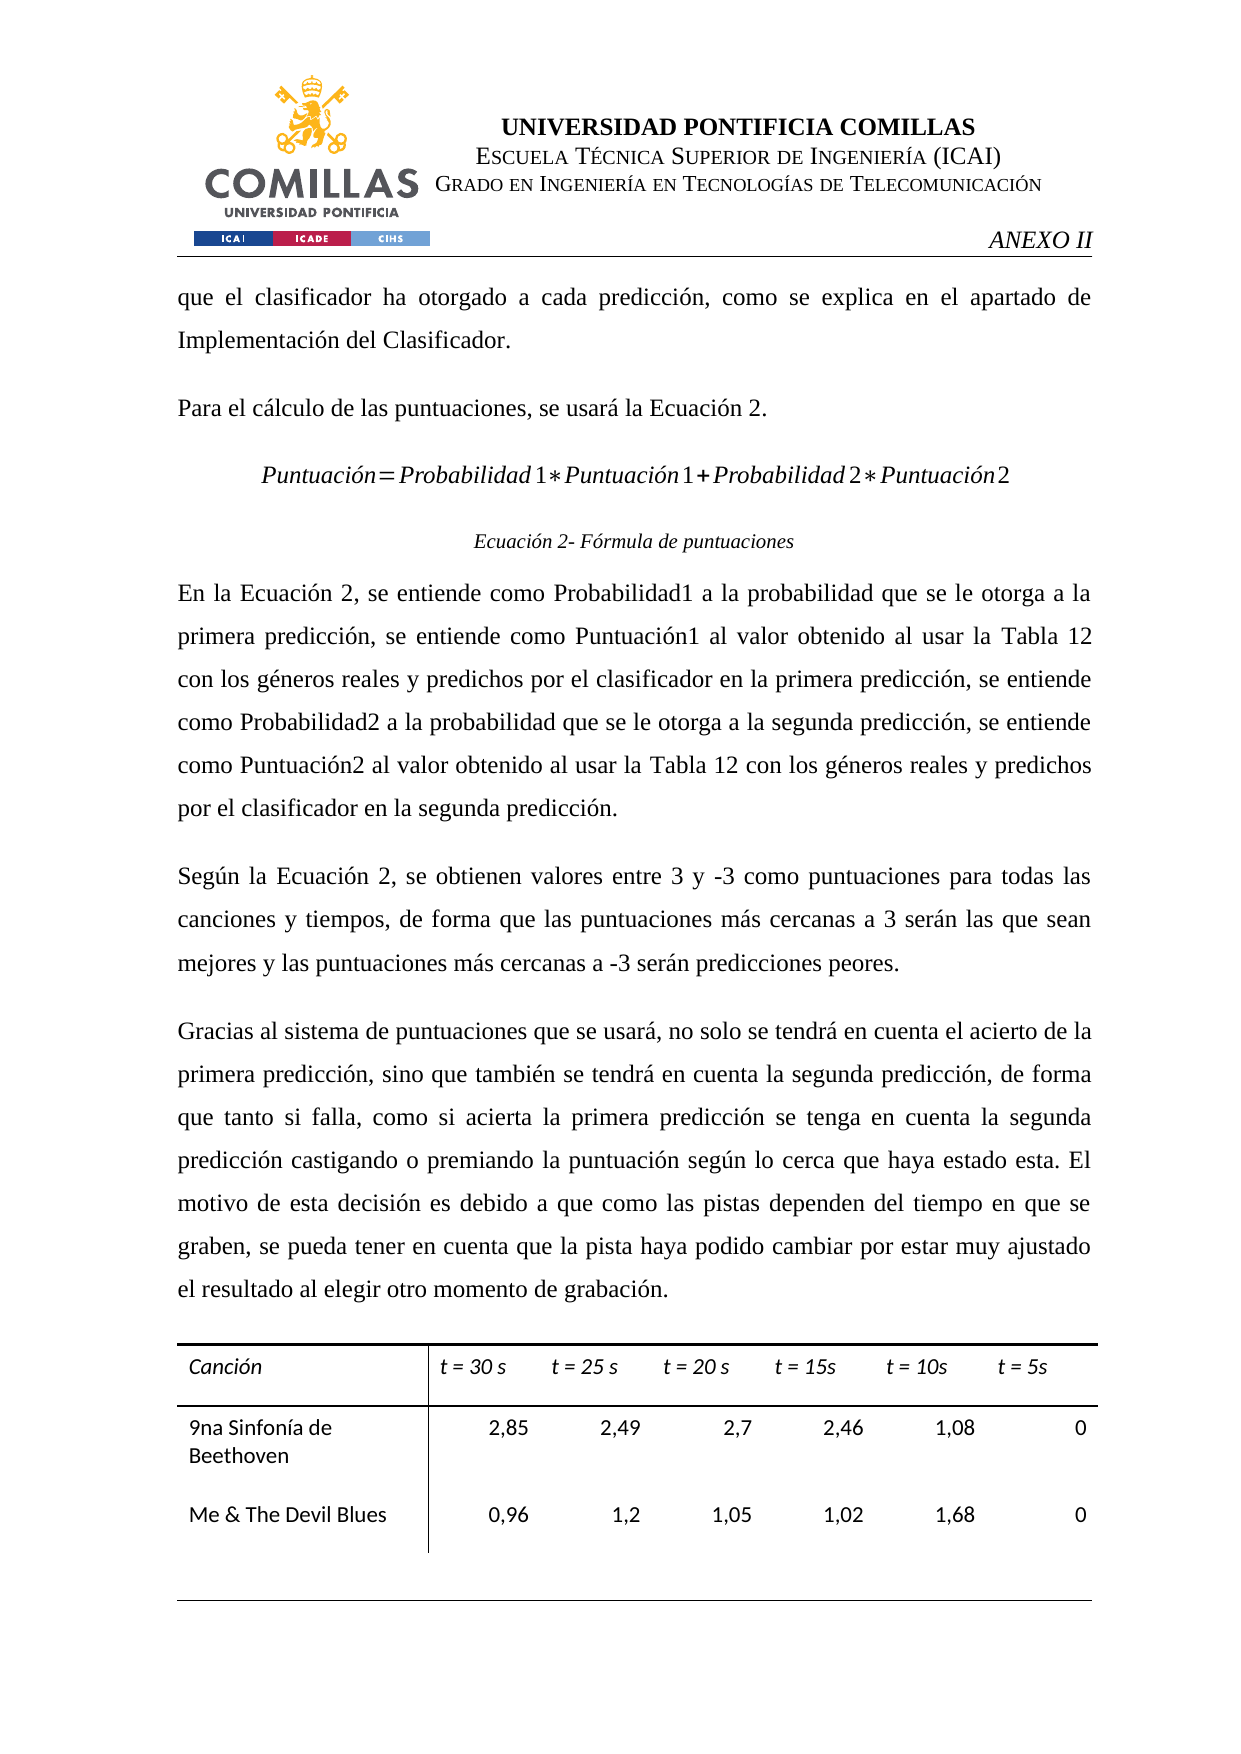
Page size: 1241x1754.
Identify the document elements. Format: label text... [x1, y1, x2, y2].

table_header t = 25 s [540, 1346, 652, 1405]
table_cell 1,02 [763, 1494, 874, 1553]
table_cell 1,05 [652, 1494, 763, 1553]
table_cell 9na Sinfonía de Beethoven [177, 1407, 428, 1494]
table_header t = 30 s [429, 1346, 540, 1405]
table_cell 1,08 [875, 1407, 986, 1494]
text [177, 282, 1092, 353]
table_cell 0 [986, 1494, 1098, 1553]
text Para el cálculo de las puntuaciones, se usará la Ecuación 2. [177, 393, 1092, 422]
table_cell 2,85 [429, 1407, 540, 1494]
table_header t = 15s [763, 1346, 874, 1405]
table_header t = 20 s [652, 1346, 763, 1405]
table_header t = 5s [986, 1346, 1098, 1405]
table_cell 2,7 [652, 1407, 763, 1494]
table_cell Me & The Devil Blues [177, 1494, 428, 1553]
text Gracias al sistema de puntuaciones que se usará, no solo se tendrá en cuenta el acierto de la primera predicción, sino que también se tendrá en cuenta la segunda predicción, de forma que tanto si falla, como si acierta la primera predicción se tenga en cuenta la segunda predicción castigando o premiando la puntuación según lo cerca que haya estado esta. El motivo de esta decisión es debido a que como las pistas dependen del tiempo en que se graben, se pueda tener en cuenta que la pista haya podido cambiar por estar muy ajustado el resultado al elegir otro momento de grabación. [177, 1016, 1092, 1303]
table_cell 2,49 [540, 1407, 652, 1494]
text En la Ecuación 2, se entiende como Probabilidad1 a la probabilidad que se le otorga a la primera predicción, se entiende como Puntuación1 al valor obtenido al usar la Tabla 12 con los géneros reales y predichos por el clasificador en la primera predicción, se entiende como Probabilidad2 a la probabilidad que se le otorga a la segunda predicción, se entiende como Puntuación2 al valor obtenido al usar la Tabla 12 con los géneros reales y predichos por el clasificador en la segunda predicción. [177, 578, 1092, 822]
table_cell 1,2 [540, 1494, 652, 1553]
table_cell 0,96 [429, 1494, 540, 1553]
table_header Canción [177, 1346, 428, 1405]
table_cell 2,46 [763, 1407, 874, 1494]
text Según la Ecuación 2, se obtienen valores entre 3 y -3 como puntuaciones para todas las canciones y tiempos, de forma que las puntuaciones más cercanas a 3 serán las que sean mejores y las puntuaciones más cercanas a -3 serán predicciones peores. [177, 861, 1092, 976]
text Ecuación 2- Fórmula de puntuaciones [177, 529, 1092, 553]
table_cell 1,68 [875, 1494, 986, 1553]
table_cell 0 [986, 1407, 1098, 1494]
table_header t = 10s [875, 1346, 986, 1405]
